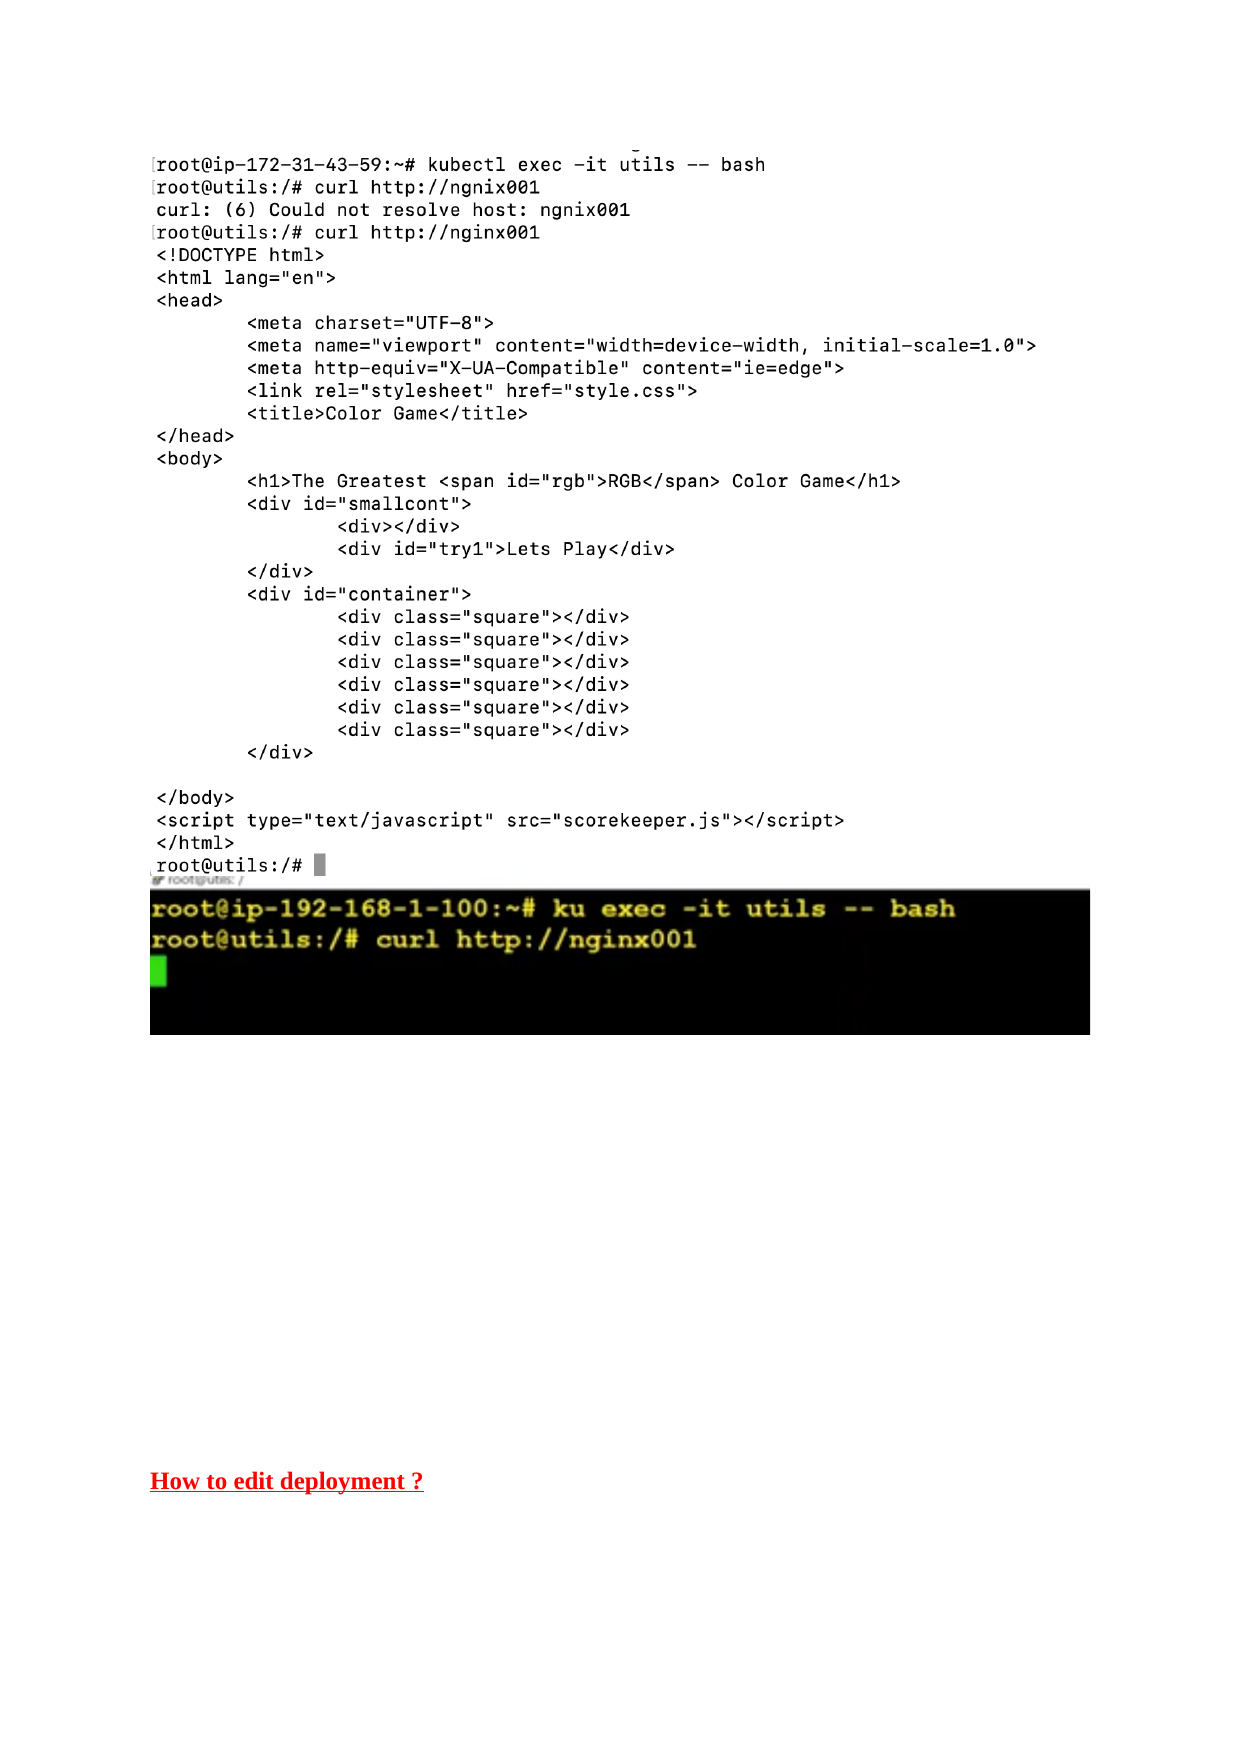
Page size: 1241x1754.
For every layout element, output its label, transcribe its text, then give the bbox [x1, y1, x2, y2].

picture [150, 150, 1091, 1035]
text How to edit deployment ? [150, 1466, 1090, 1494]
